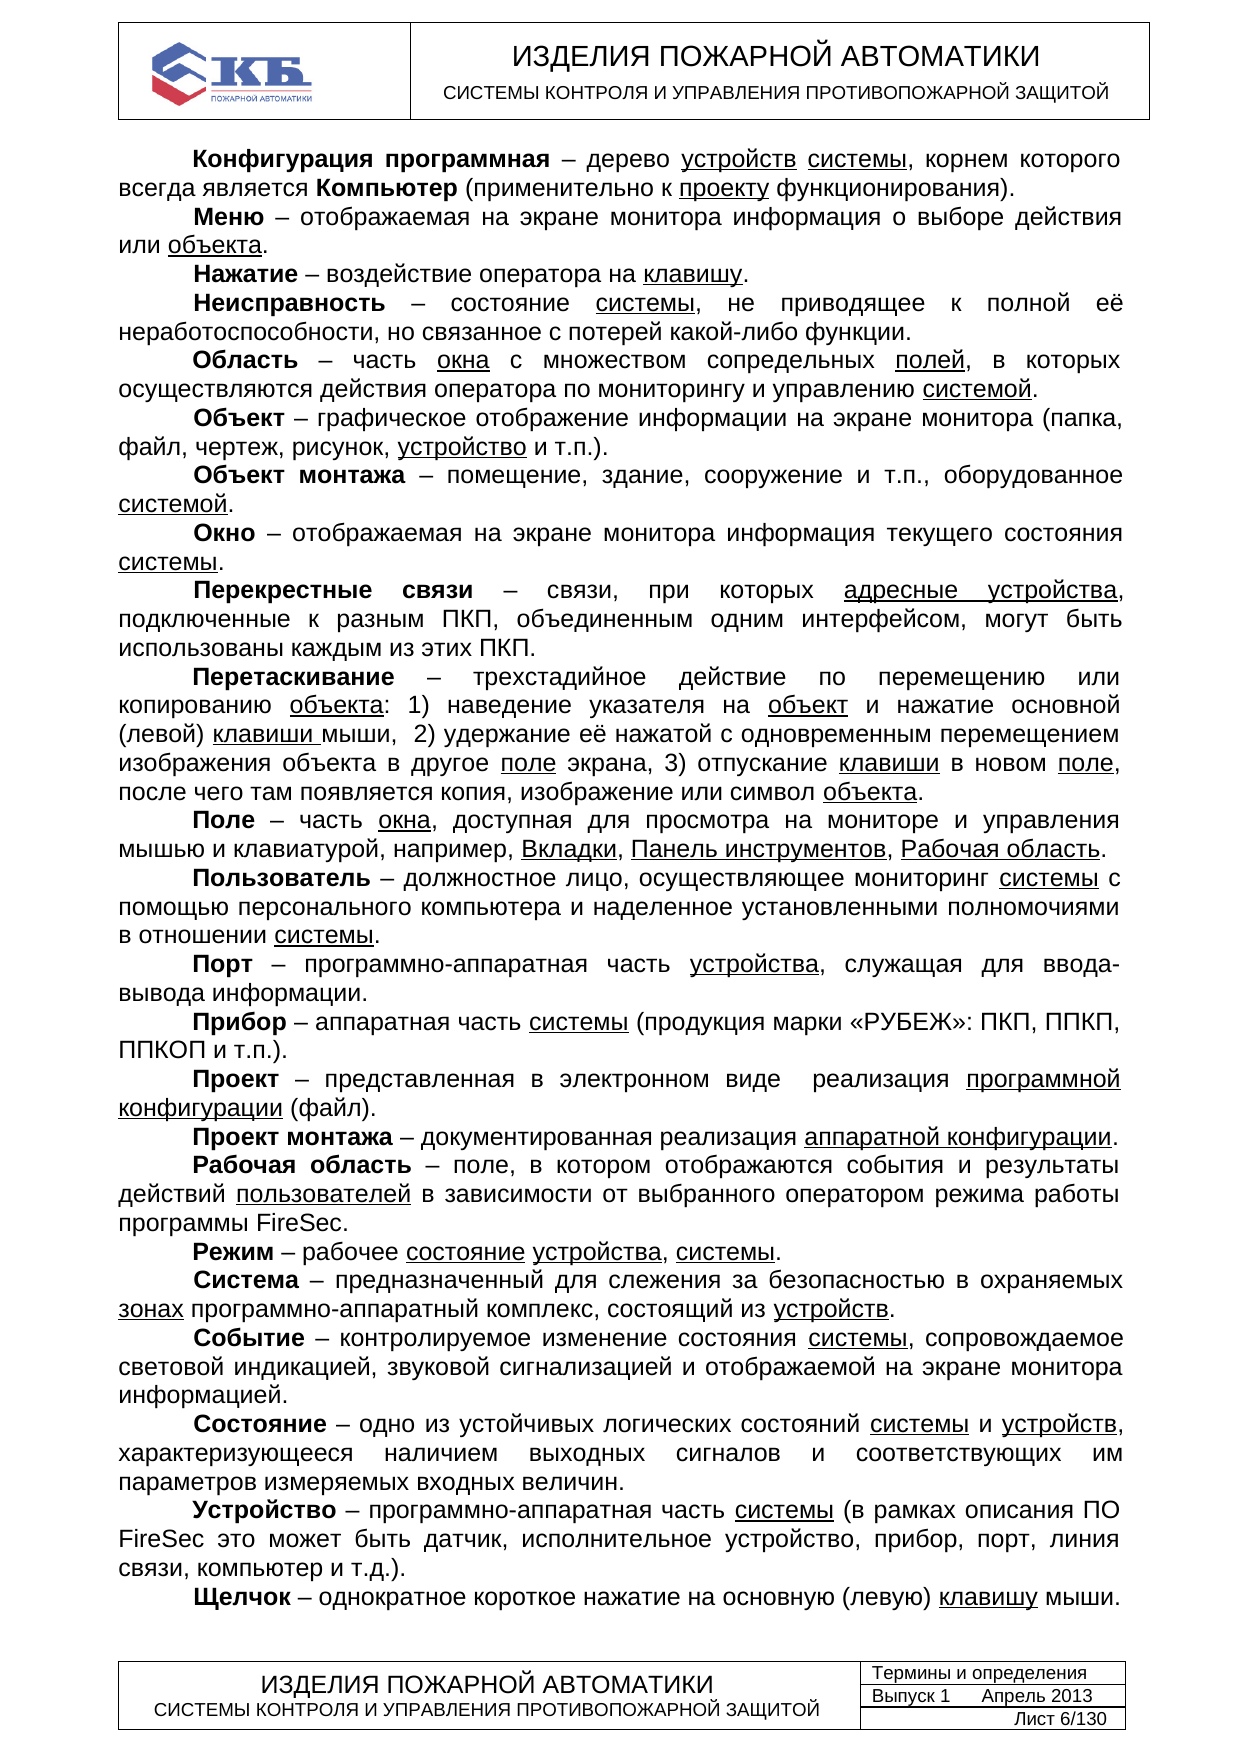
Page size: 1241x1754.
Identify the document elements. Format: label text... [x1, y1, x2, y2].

text Объект – графическое отображение информации на экране монитора (папка, файл, чертеж, рисунок, устройство и т.п.). [118, 403, 1124, 461]
text Устройство – программно-аппаратная часть системы (в рамках описания ПО FireSec это может быть датчик, исполнительное устройство, прибор, порт, линия связи, компьютер и т.д.). [118, 1496, 1121, 1582]
text Порт – программно-аппаратная часть устройства, служащая для ввода-вывода информации. [118, 949, 1121, 1007]
text Рабочая область – поле, в котором отображаются события и результаты действий пользователей в зависимости от выбранного оператором режима работы программы FireSec. [118, 1151, 1121, 1237]
text Проект – представленная в электронном виде реализация программной конфигурации (файл). [118, 1064, 1121, 1122]
text Перетаскивание – трехстадийное действие по перемещению или копированию объекта: 1) наведение указателя на объект и нажатие основной (левой) клавиши мыши, 2) удержание её нажатой с одновременным перемещением изображения объекта в другое поле экрана, 3) отпускание клавиши в новом поле, после чего там появляется копия, изображение или символ объекта. [118, 662, 1121, 806]
text Нажатие – воздействие оператора на клавишу. [118, 259, 1124, 288]
text Область – часть окна с множеством сопредельных полей, в которых осуществляются действия оператора по мониторингу и управлению системой. [118, 346, 1121, 403]
text Система – предназначенный для слежения за безопасностью в охраняемых зонах программно-аппаратный комплекс, состоящий из устройств. [118, 1266, 1124, 1323]
text Объект монтажа – помещение, здание, сооружение и т.п., оборудованное системой. [118, 461, 1124, 518]
text Окно – отображаемая на экране монитора информация текущего состояния системы. [118, 518, 1124, 576]
text Перекрестные связи – связи, при которых адресные устройства, подключенные к разным ПКП, объединенным одним интерфейсом, могут быть использованы каждым из этих ПКП. [118, 576, 1124, 662]
text Поле – часть окна, доступная для просмотра на мониторе и управления мышью и клавиатурой, например, Вкладки, Панель инструментов, Рабочая область. [118, 806, 1121, 863]
text Щелчок – однократное короткое нажатие на основную (левую) клавишу мыши. [118, 1582, 1124, 1611]
text Пользователь – должностное лицо, осуществляющее мониторинг системы с помощью персонального компьютера и наделенное установленными полномочиями в отношении системы. [118, 863, 1121, 949]
text Неисправность – состояние системы, не приводящее к полной её неработоспособности, но связанное с потерей какой-либо функции. [118, 288, 1124, 346]
text Режим – рабочее состояние устройства, системы. [118, 1237, 1121, 1266]
text Прибор – аппаратная часть системы (продукция марки «РУБЕЖ»: ПКП, ППКП, ППКОП и т.п.). [118, 1007, 1121, 1064]
text Конфигурация программная – дерево устройств системы, корнем которого всегда является Компьютер (применительно к проекту функционирования). [118, 144, 1121, 202]
text Состояние – одно из устойчивых логических состояний системы и устройств, характеризующееся наличием выходных сигналов и соответствующих им параметров измеряемых входных величин. [118, 1409, 1124, 1496]
text Проект монтажа – документированная реализация аппаратной конфигурации. [118, 1122, 1121, 1151]
text Событие – контролируемое изменение состояния системы, сопровождаемое световой индикацией, звуковой сигнализацией и отображаемой на экране монитора информацией. [118, 1323, 1124, 1409]
text Меню – отображаемая на экране монитора информация о выборе действия или объекта. [118, 202, 1124, 259]
picture [148, 34, 325, 115]
